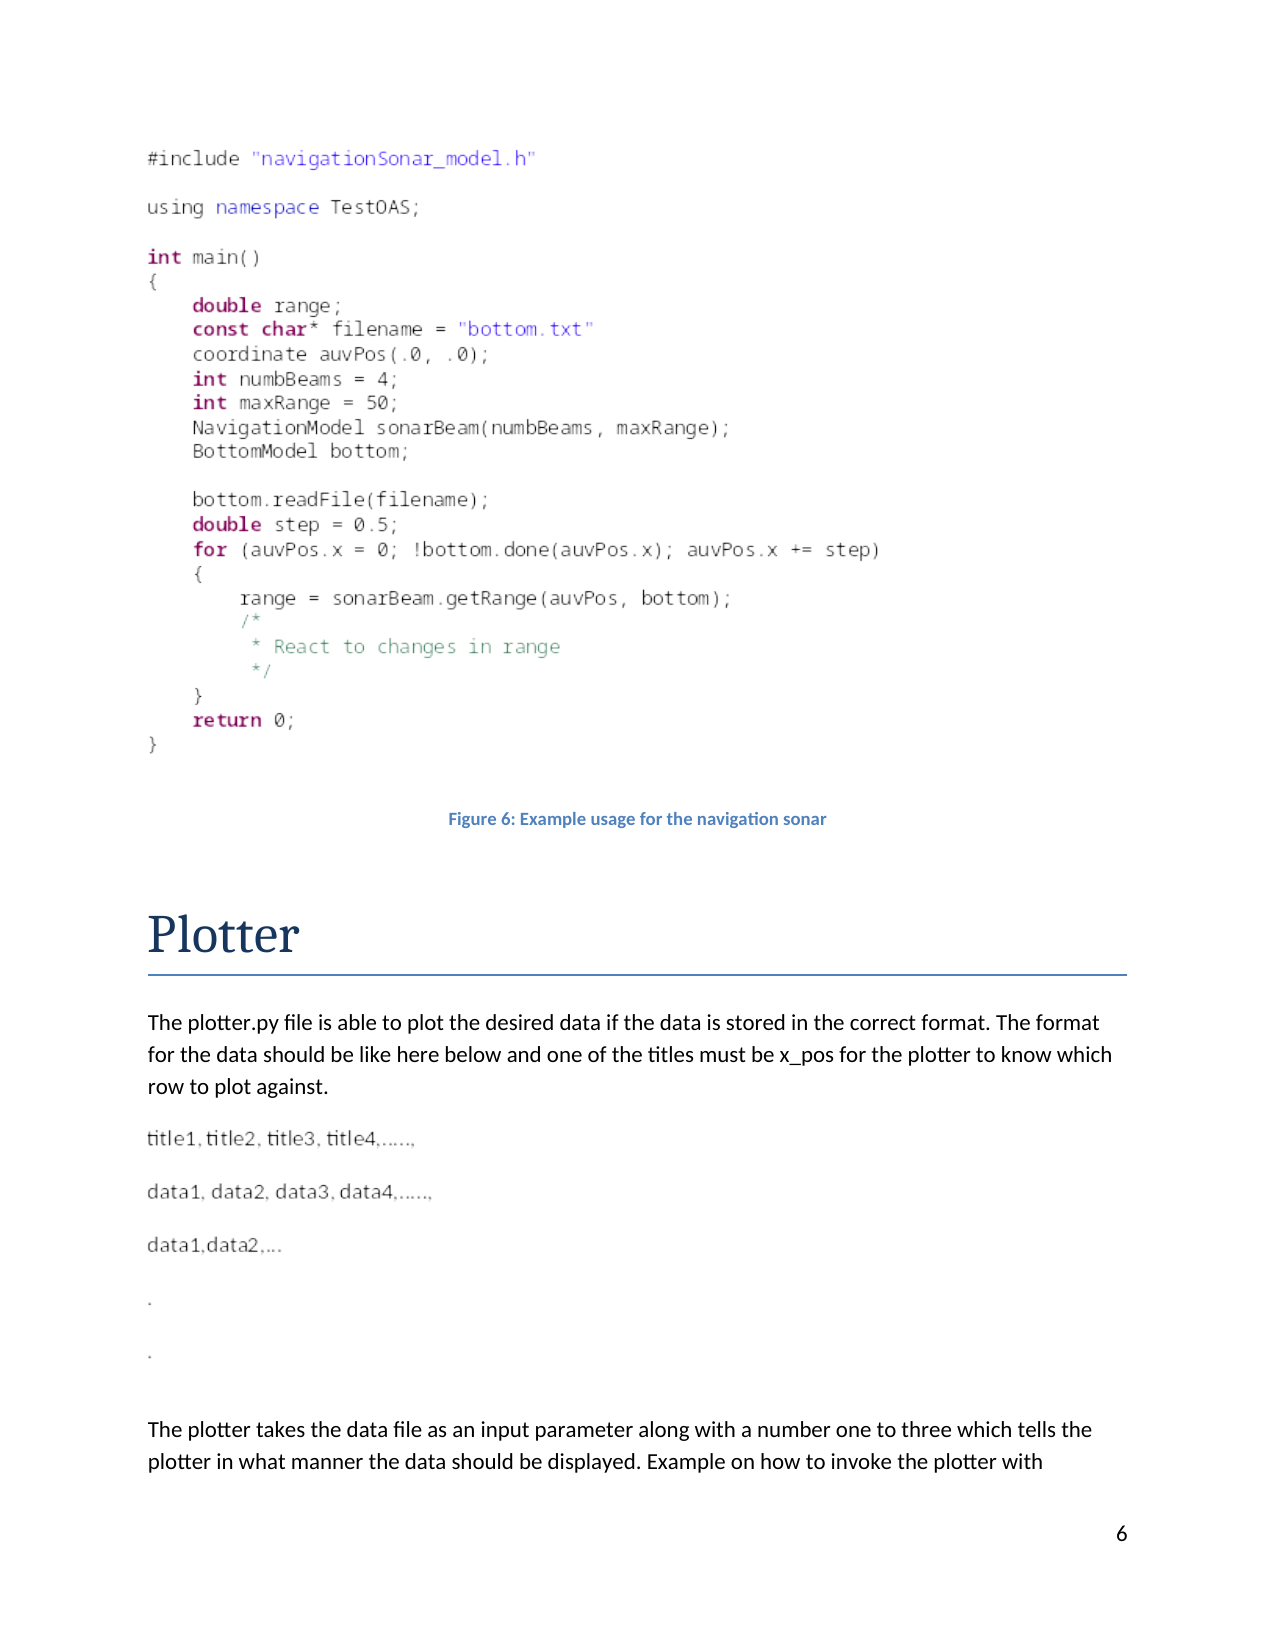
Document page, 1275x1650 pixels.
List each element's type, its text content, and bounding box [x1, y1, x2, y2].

text The plotter.py file is able to plot the desired data if the data is stored in the correct format. The format for the data should be like here below and one of the titles must be x_pos for the plotter to know which row to plot against. [148, 1008, 1127, 1100]
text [148, 1415, 1127, 1475]
title Plotter [148, 904, 1127, 974]
